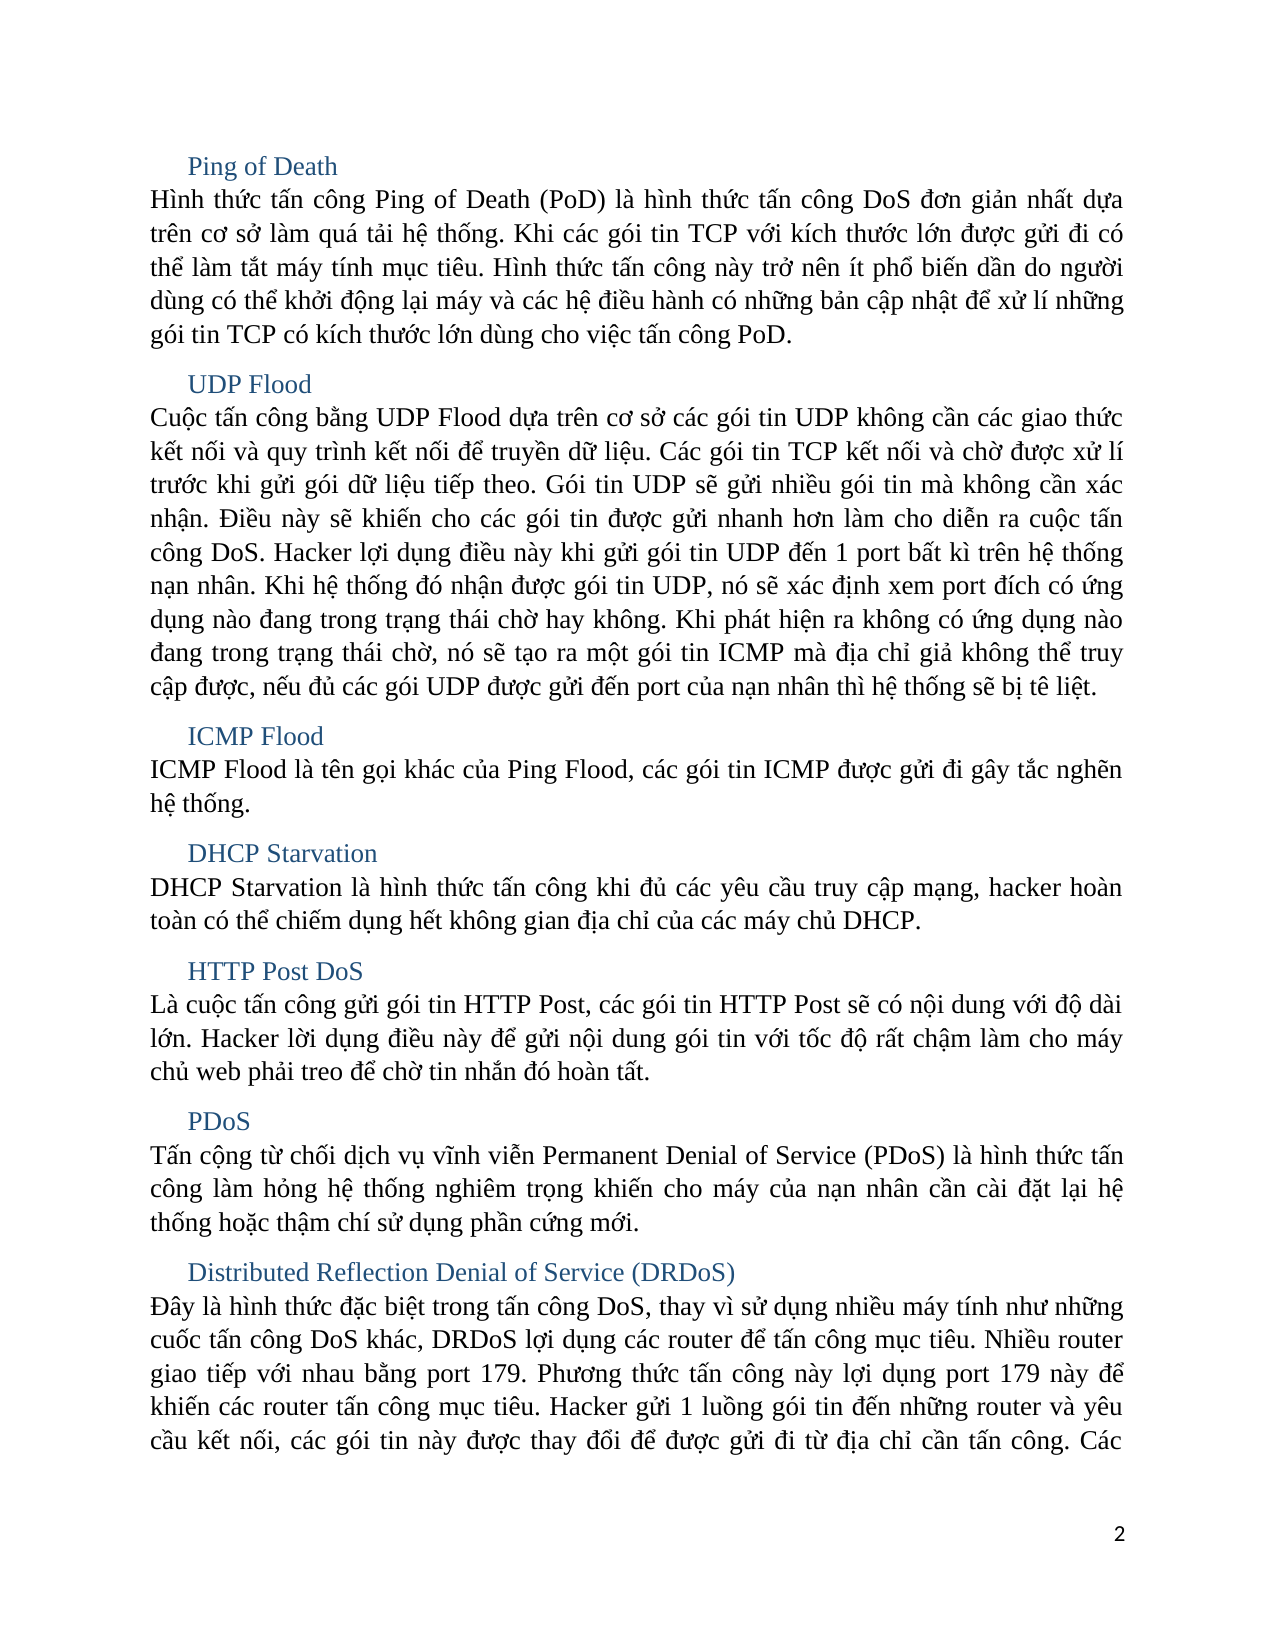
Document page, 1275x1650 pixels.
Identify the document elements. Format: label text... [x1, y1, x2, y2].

text ICMP Flood là tên gọi khác của Ping Flood, các gói tin ICMP được gửi đi gây tắc nghẽn hệ thống. [150, 753, 1125, 818]
subtitle PDoS [187, 1105, 1125, 1137]
subtitle ICMP Flood [187, 720, 1125, 751]
subtitle Distributed Reflection Denial of Service (DRDoS) [187, 1256, 1125, 1287]
subtitle UDP Flood [187, 368, 1125, 399]
text Cuộc tấn công bằng UDP Flood dựa trên cơ sở các gói tin UDP không cần các giao thức kết nối và quy trình kết nối để truyền dữ liệu. Các gói tin TCP kết nối và chờ được xử lí trước khi gửi gói dữ liệu tiếp theo. Gói tin UDP sẽ gửi nhiều gói tin mà không cần xác nhận. Điều này sẽ khiến cho các gói tin được gửi nhanh hơn làm cho diễn ra cuộc tấn công DoS. Hacker lợi dụng điều này khi gửi gói tin UDP đến 1 port bất kì trên hệ thống nạn nhân. Khi hệ thống đó nhận được gói tin UDP, nó sẽ xác định xem port đích có ứng dụng nào đang trong trạng thái chờ hay không. Khi phát hiện ra không có ứng dụng nào đang trong trạng thái chờ, nó sẽ tạo ra một gói tin ICMP mà địa chỉ giả không thể truy cập được, nếu đủ các gói UDP được gửi đến port của nạn nhân thì hệ thống sẽ bị tê liệt. [150, 401, 1125, 701]
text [150, 1290, 1125, 1455]
text Tấn cộng từ chối dịch vụ vĩnh viễn Permanent Denial of Service (PDoS) là hình thức tấn công làm hỏng hệ thống nghiêm trọng khiến cho máy của nạn nhân cần cài đặt lại hệ thống hoặc thậm chí sử dụng phần cứng mới. [150, 1139, 1125, 1237]
text Là cuộc tấn công gửi gói tin HTTP Post, các gói tin HTTP Post sẽ có nội dung với độ dài lớn. Hacker lời dụng điều này để gửi nội dung gói tin với tốc độ rất chậm làm cho máy chủ web phải treo để chờ tin nhắn đó hoàn tất. [150, 988, 1125, 1086]
subtitle Ping of Death [187, 150, 1125, 181]
subtitle DHCP Starvation [187, 837, 1125, 868]
text DHCP Starvation là hình thức tấn công khi đủ các yêu cầu truy cập mạng, hacker hoàn toàn có thể chiếm dụng hết không gian địa chỉ của các máy chủ DHCP. [150, 871, 1125, 936]
text Hình thức tấn công Ping of Death (PoD) là hình thức tấn công DoS đơn giản nhất dựa trên cơ sở làm quá tải hệ thống. Khi các gói tin TCP với kích thước lớn được gửi đi có thể làm tắt máy tính mục tiêu. Hình thức tấn công này trở nên ít phổ biến dần do người dùng có thể khởi động lại máy và các hệ điều hành có những bản cập nhật để xử lí những gói tin TCP có kích thước lớn dùng cho việc tấn công PoD. [150, 183, 1125, 349]
subtitle HTTP Post DoS [187, 954, 1125, 986]
